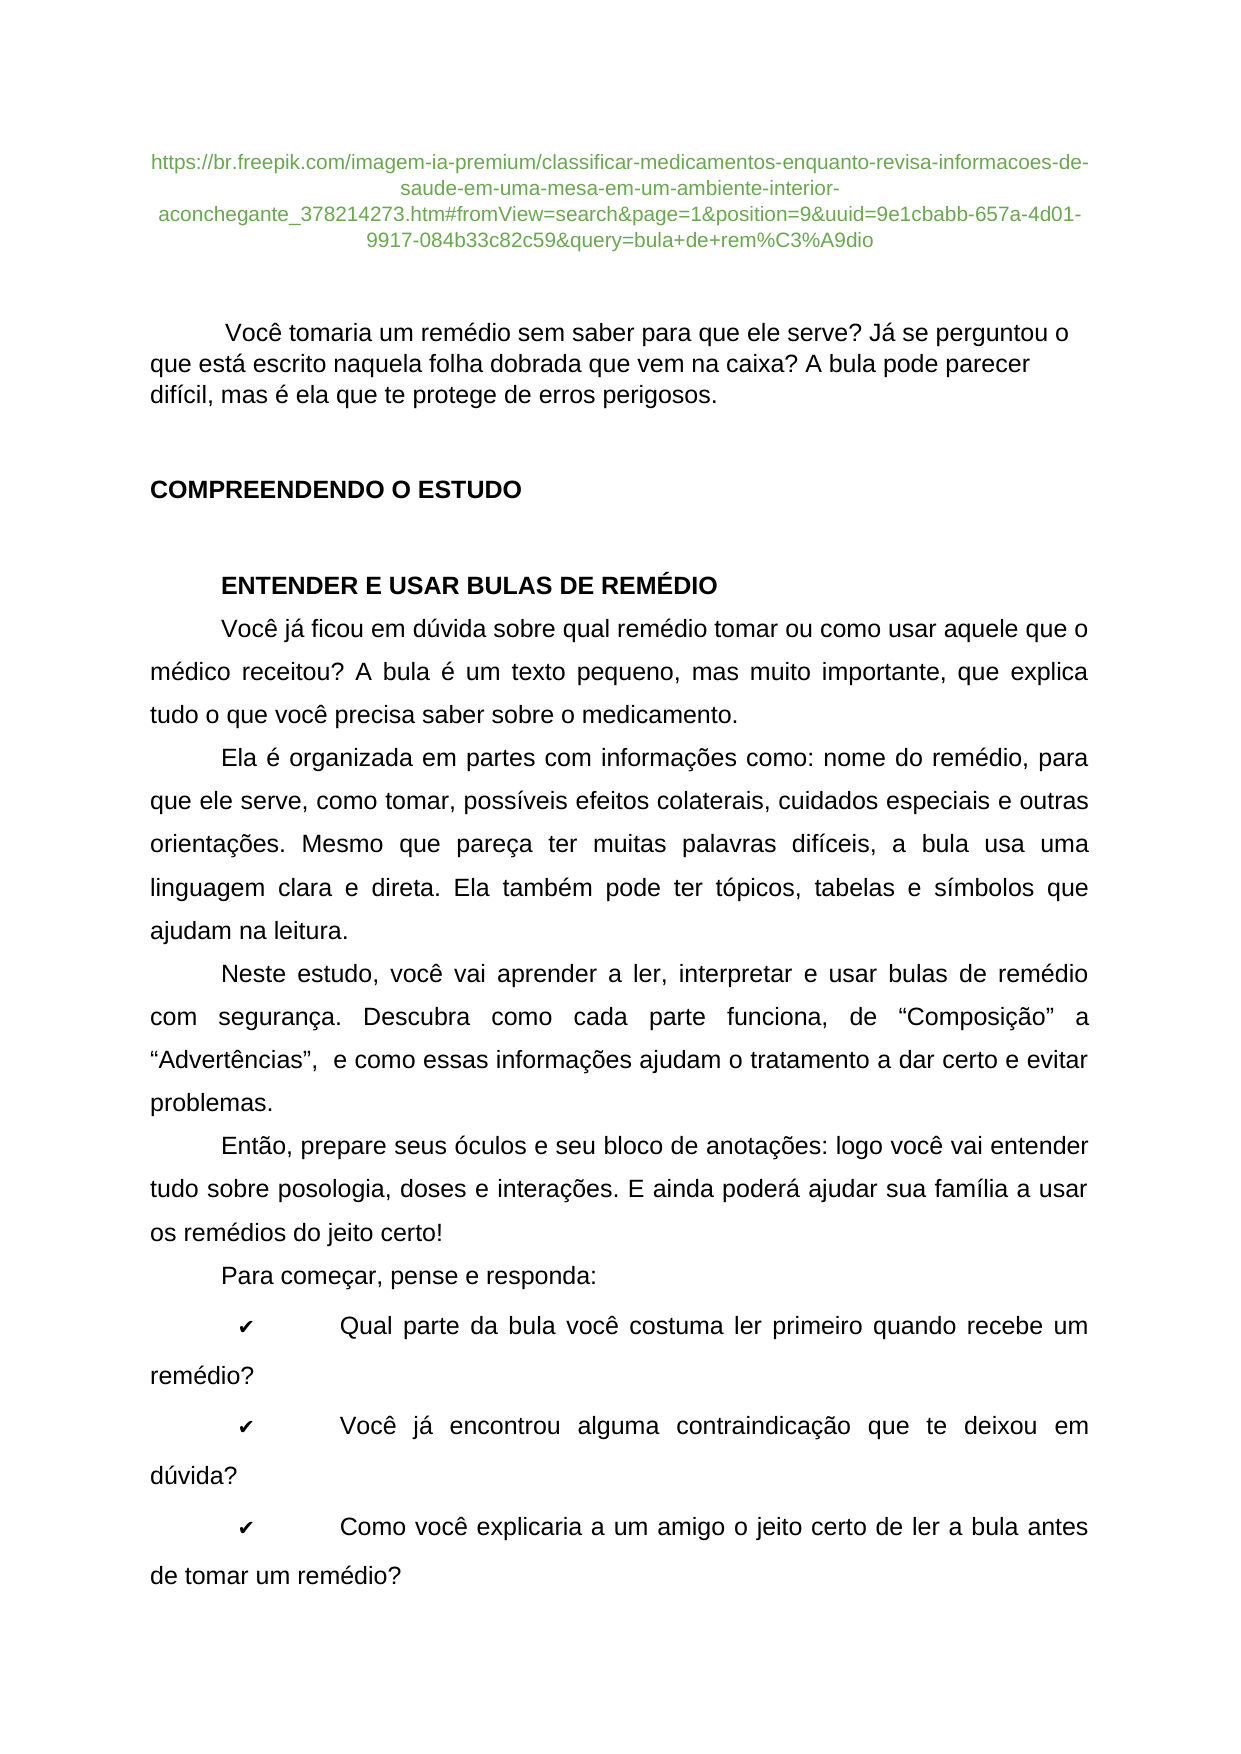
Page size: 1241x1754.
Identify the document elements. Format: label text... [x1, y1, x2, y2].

text Então, prepare seus óculos e seu bloco de anotações: logo você vai entender tudo sobre posologia, doses e interações. E ainda poderá ajudar sua família a usar os remédios do jeito certo! [150, 1131, 1090, 1246]
text ENTENDER E USAR BULAS DE REMÉDIO [150, 571, 1090, 599]
text Para começar, pense e responda: [150, 1261, 1090, 1289]
list Você já encontrou alguma contraindicação que te deixou em dúvida? [150, 1404, 1090, 1490]
text Neste estudo, você vai aprender a ler, interpretar e usar bulas de remédio com segurança. Descubra como cada parte funciona, de “Composição” a “Advertências”, e como essas informações ajudam o tratamento a dar certo e evitar problemas. [150, 959, 1090, 1117]
text Você já ficou em dúvida sobre qual remédio tomar ou como usar aquele que o médico receitou? A bula é um texto pequeno, mas muito importante, que explica tudo o que você precisa saber sobre o medicamento. [150, 614, 1090, 729]
text Você tomaria um remédio sem saber para que ele serve? Já se perguntou o que está escrito naquela folha dobrada que vem na caixa? A bula pode parecer difícil, mas é ela que te protege de erros perigosos. [150, 318, 1090, 408]
text https://br.freepik.com/imagem-ia-premium/classificar-medicamentos-enquanto-revisa-informacoes-de-saude-em-uma-mesa-em-um-ambiente-interior-aconchegante_378214273.htm#fromView=search&page=1&position=9&uuid=9e1cbabb-657a-4d01-9917-084b33c82c59&query=bula+de+rem%C3%A9dio [150, 150, 1090, 251]
text COMPREENDENDO O ESTUDO [150, 475, 1090, 504]
text Ela é organizada em partes com informações como: nome do remédio, para que ele serve, como tomar, possíveis efeitos colaterais, cuidados especiais e outras orientações. Mesmo que pareça ter muitas palavras difíceis, a bula usa uma linguagem clara e direta. Ela também pode ter tópicos, tabelas e símbolos que ajudam na leitura. [150, 743, 1090, 944]
list Como você explicaria a um amigo o jeito certo de ler a bula antes de tomar um remédio? [150, 1504, 1090, 1590]
list Qual parte da bula você costuma ler primeiro quando recebe um remédio? [150, 1304, 1090, 1389]
